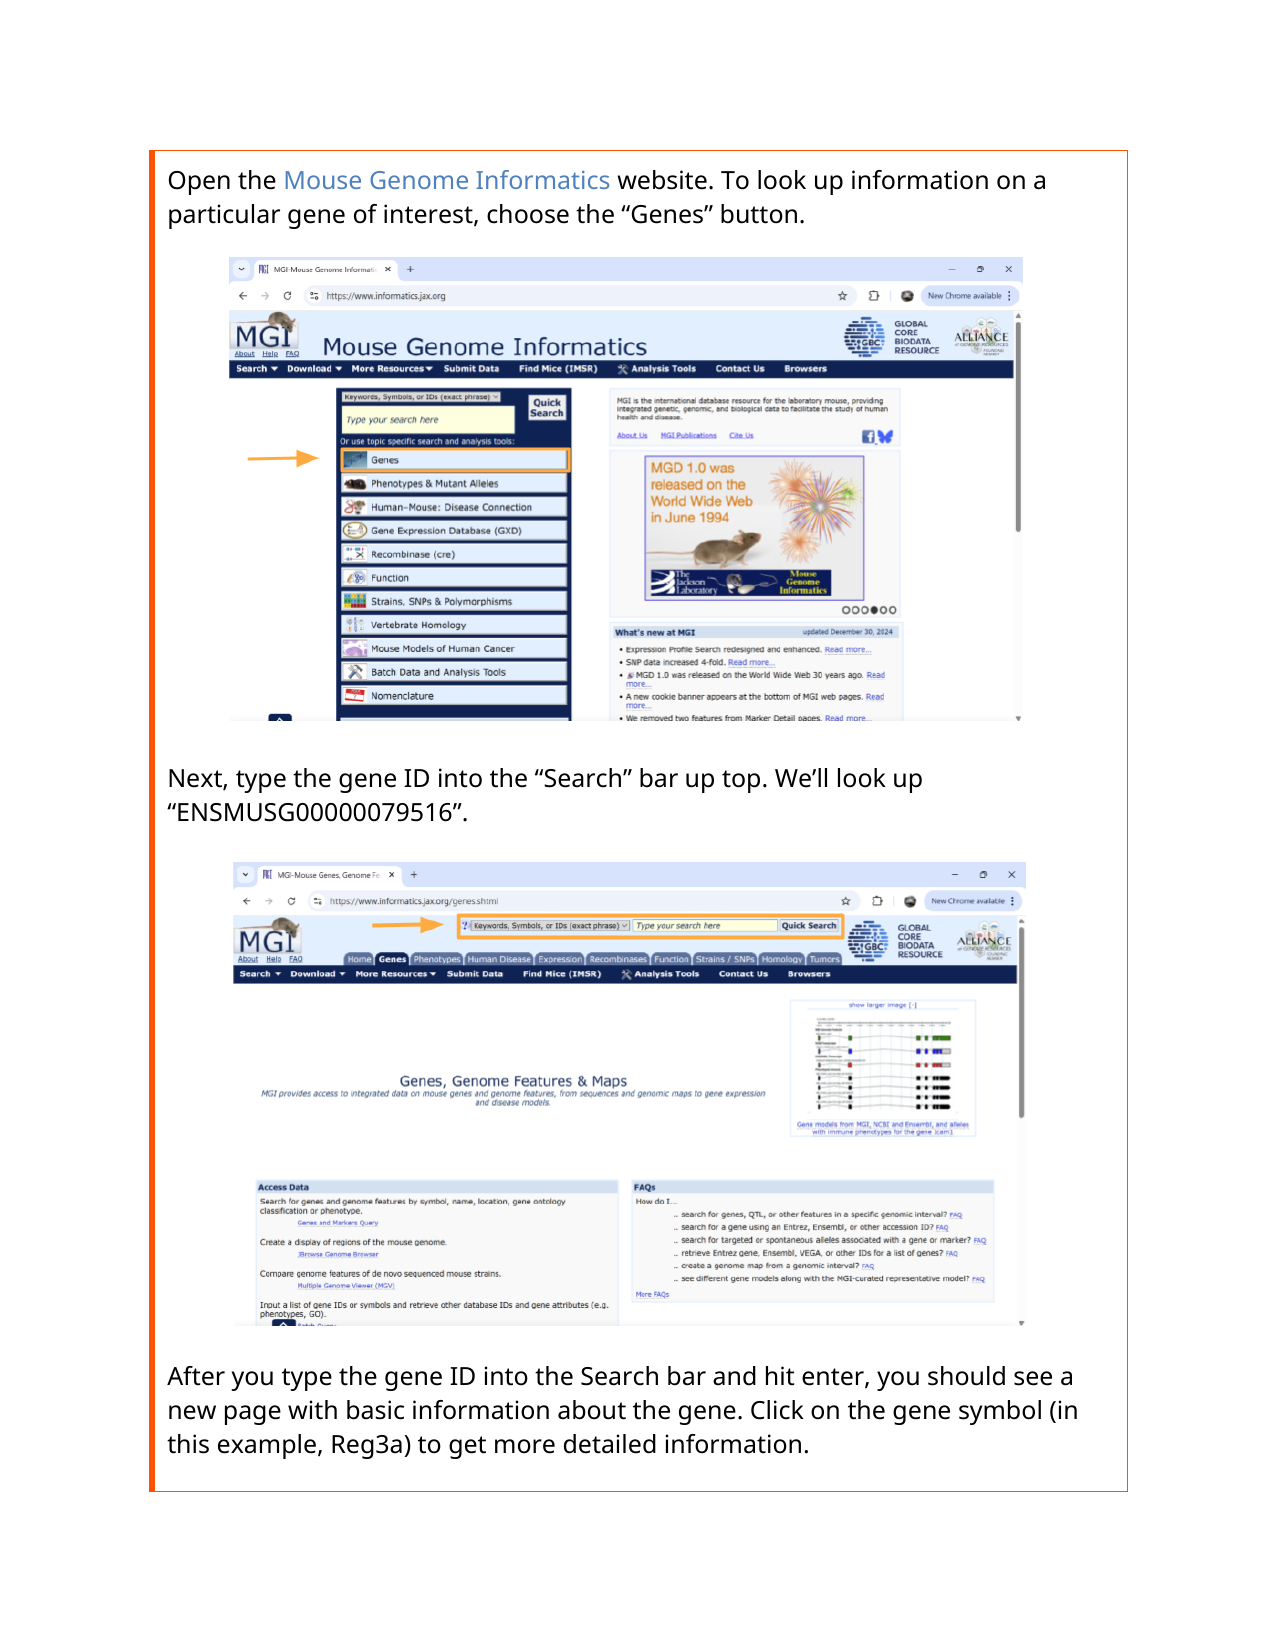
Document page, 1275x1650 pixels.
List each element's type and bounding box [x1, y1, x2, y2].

picture [186, 249, 1061, 742]
table_cell [155, 151, 1127, 1491]
picture [186, 847, 1061, 1340]
